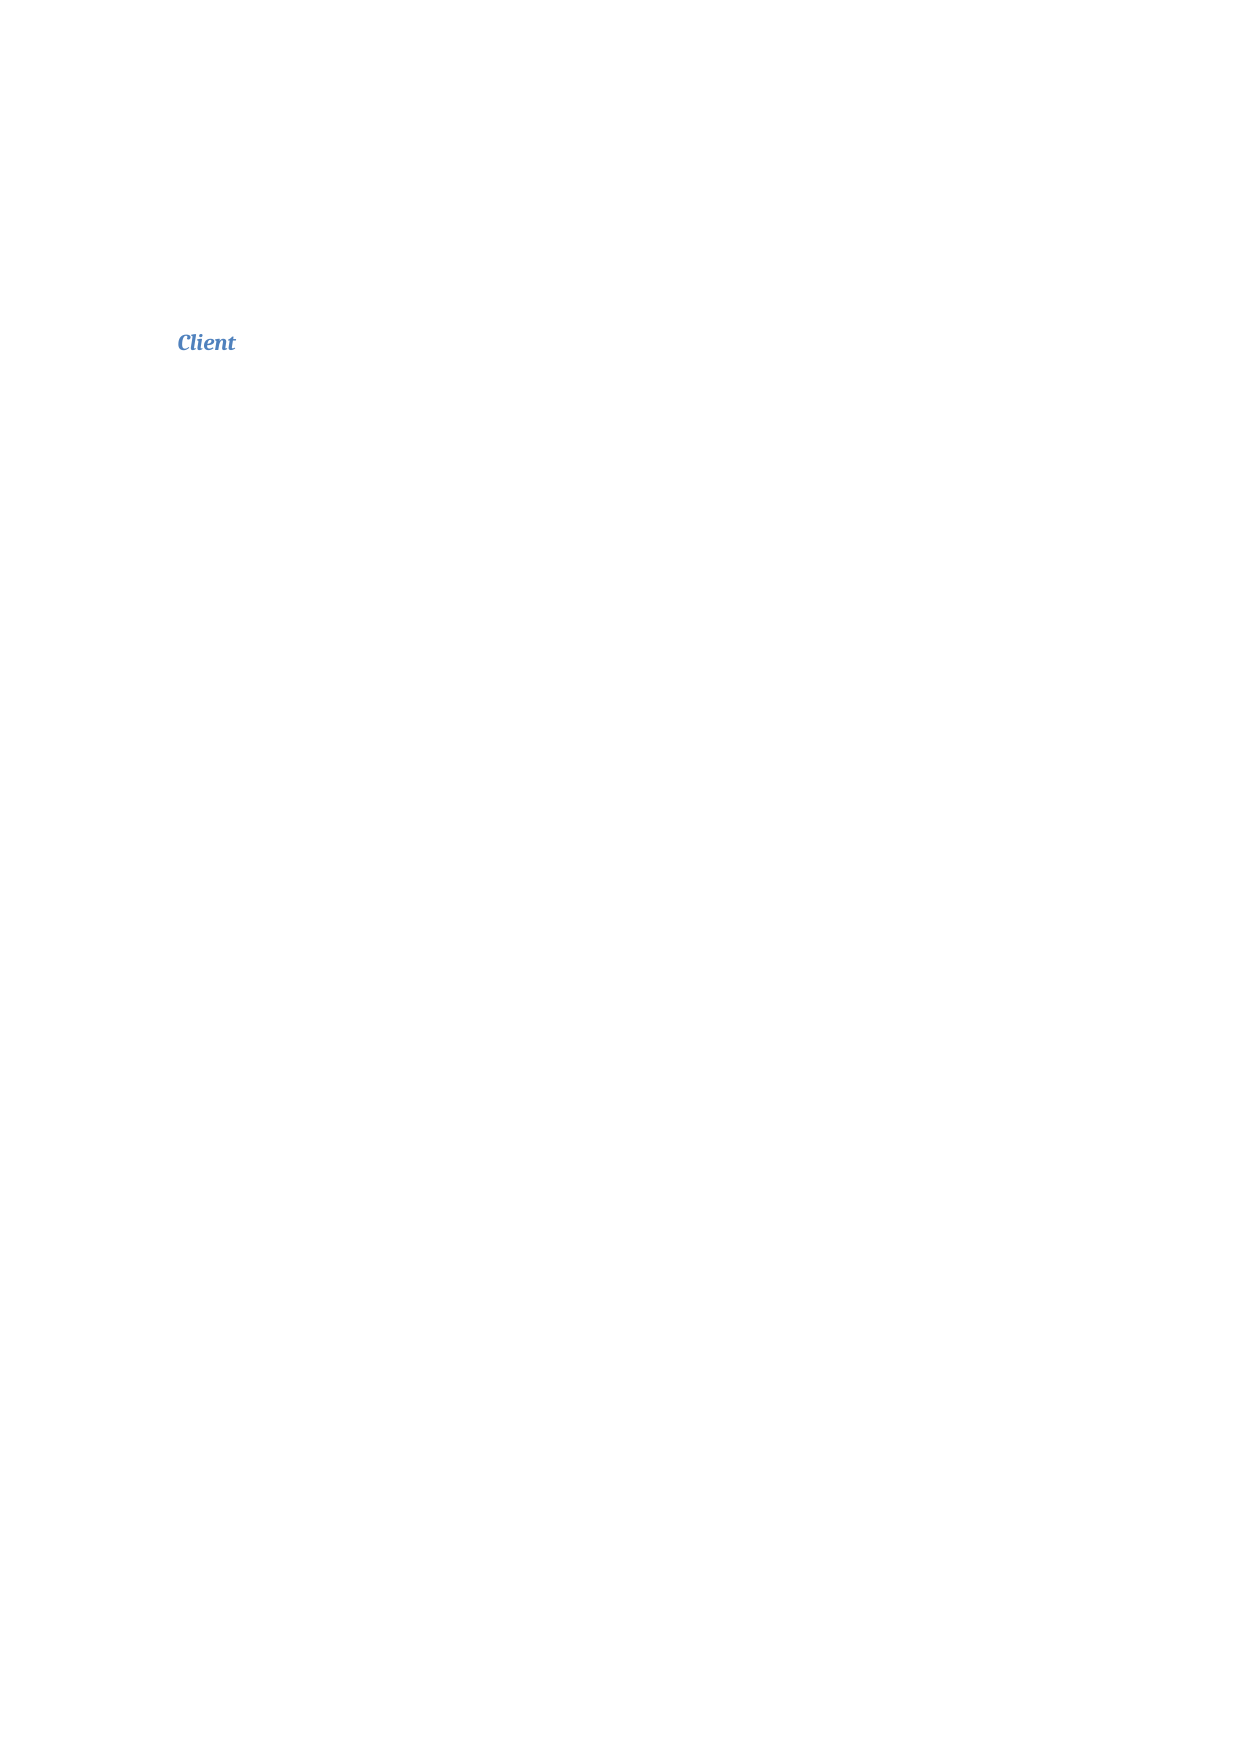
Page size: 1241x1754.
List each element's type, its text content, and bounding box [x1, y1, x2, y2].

subtitle Client [177, 330, 1152, 357]
